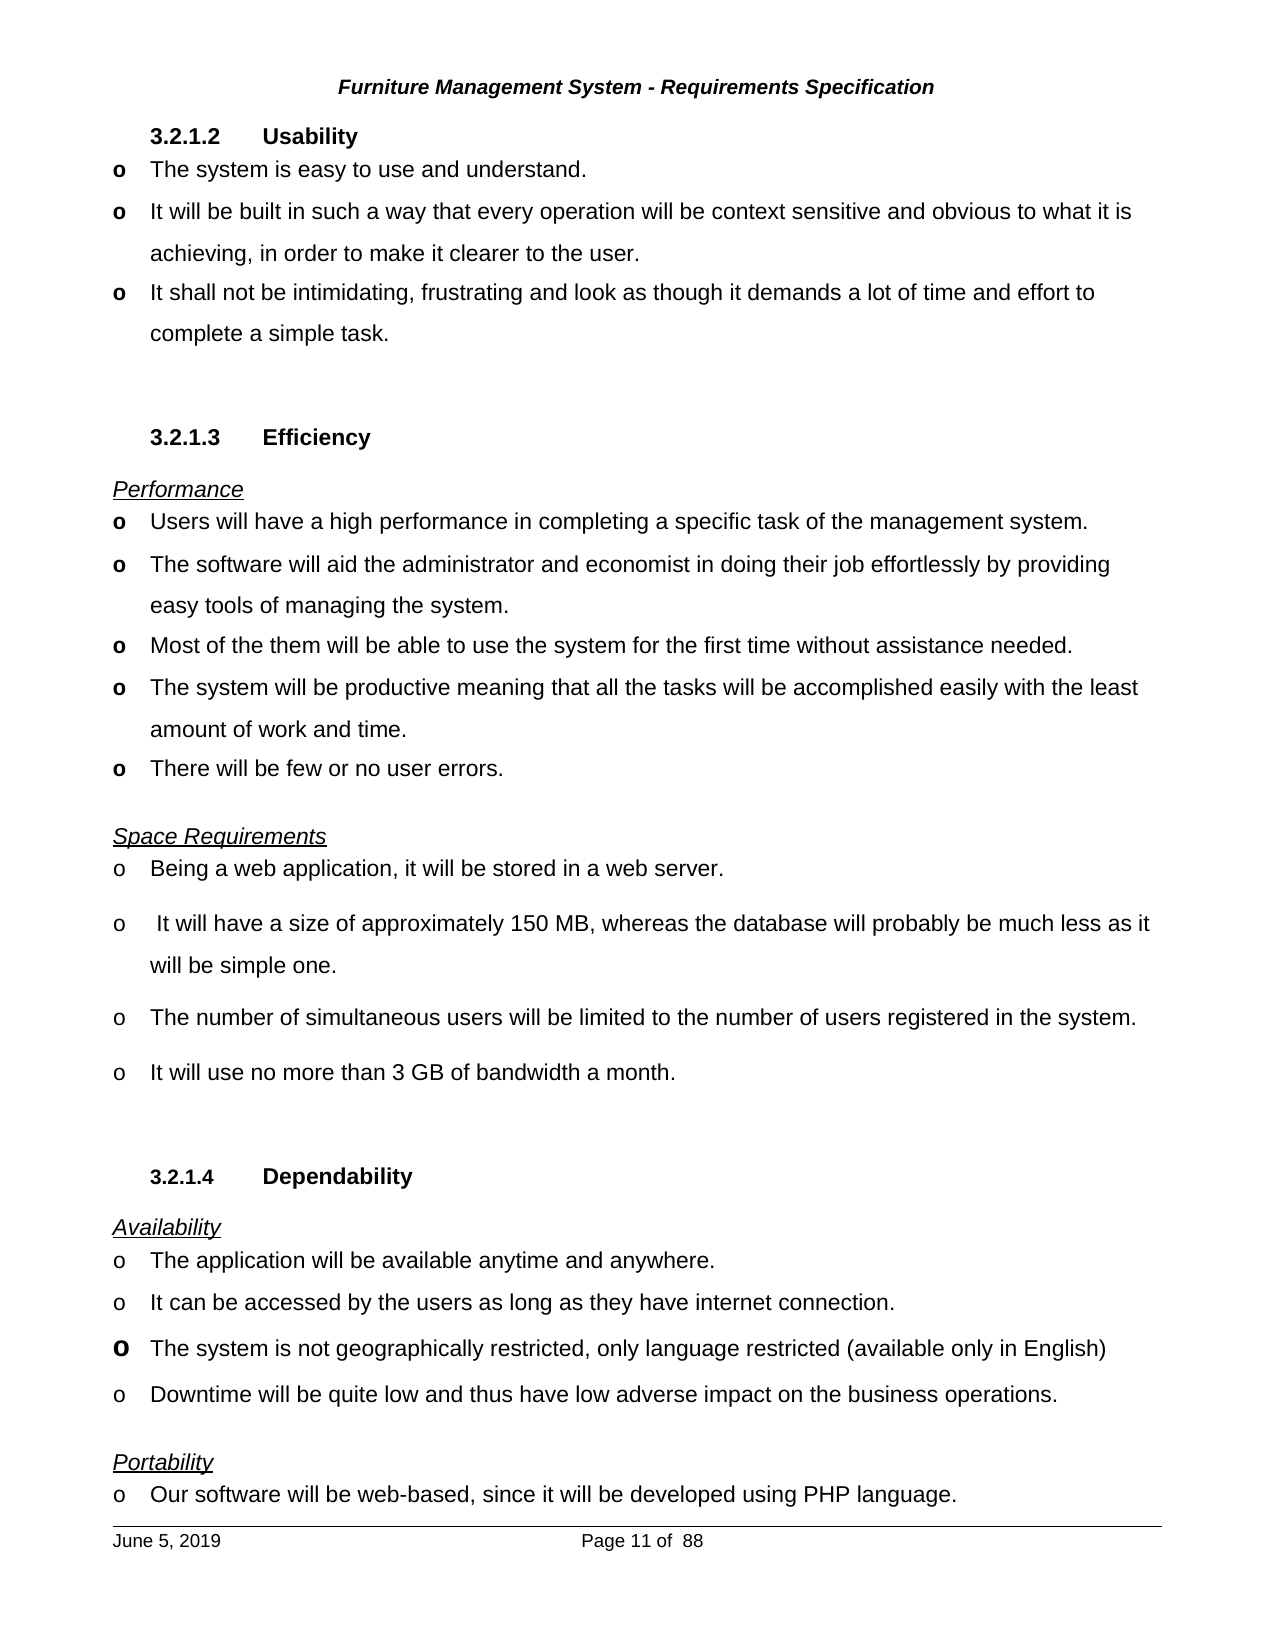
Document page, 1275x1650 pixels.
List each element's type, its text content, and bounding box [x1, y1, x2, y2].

list Our software will be web-based, since it will be developed using PHP language. [112, 1481, 1162, 1509]
subtitle Performance [112, 476, 1162, 502]
subtitle Usability [150, 123, 1162, 149]
list It shall not be intimidating, frustrating and look as though it demands a lot of time and effort to complete a simple task. [112, 279, 1162, 347]
list The system will be productive meaning that all the tasks will be accomplished easily with the least amount of work and time. [112, 674, 1162, 742]
subtitle Dependability [150, 1163, 1162, 1189]
subtitle Space Requirements [112, 823, 1162, 849]
list Being a web application, it will be stored in a web server. [112, 855, 1162, 884]
list Downtime will be quite low and thus have low adverse impact on the business operations. [112, 1381, 1162, 1409]
list The software will aid the administrator and economist in doing their job effortlessly by providing easy tools of managing the system. [112, 551, 1162, 619]
list Most of the them will be able to use the system for the first time without assistance needed. [112, 632, 1162, 660]
list It will use no more than 3 GB of bandwidth a month. [112, 1059, 1162, 1087]
list The system is not geographically restricted, only language restricted (available only in English) [112, 1332, 1162, 1365]
subtitle Availability [112, 1214, 1162, 1240]
list It will have a size of approximately 150 MB, whereas the database will probably be much less as it will be simple one. [112, 910, 1162, 978]
subtitle Portability [112, 1449, 1162, 1475]
list It can be accessed by the users as long as they have internet connection. [112, 1289, 1162, 1317]
list Users will have a high performance in completing a specific task of the management system. [112, 508, 1162, 537]
list The system is easy to use and understand. [112, 156, 1162, 184]
subtitle Efficiency [150, 424, 1162, 451]
list The number of simultaneous users will be limited to the number of users registered in the system. [112, 1004, 1162, 1032]
list The application will be available anytime and anywhere. [112, 1247, 1162, 1275]
list It will be built in such a way that every operation will be context sensitive and obvious to what it is achieving, in order to make it clearer to the user. [112, 198, 1162, 266]
list There will be few or no user errors. [112, 755, 1162, 783]
